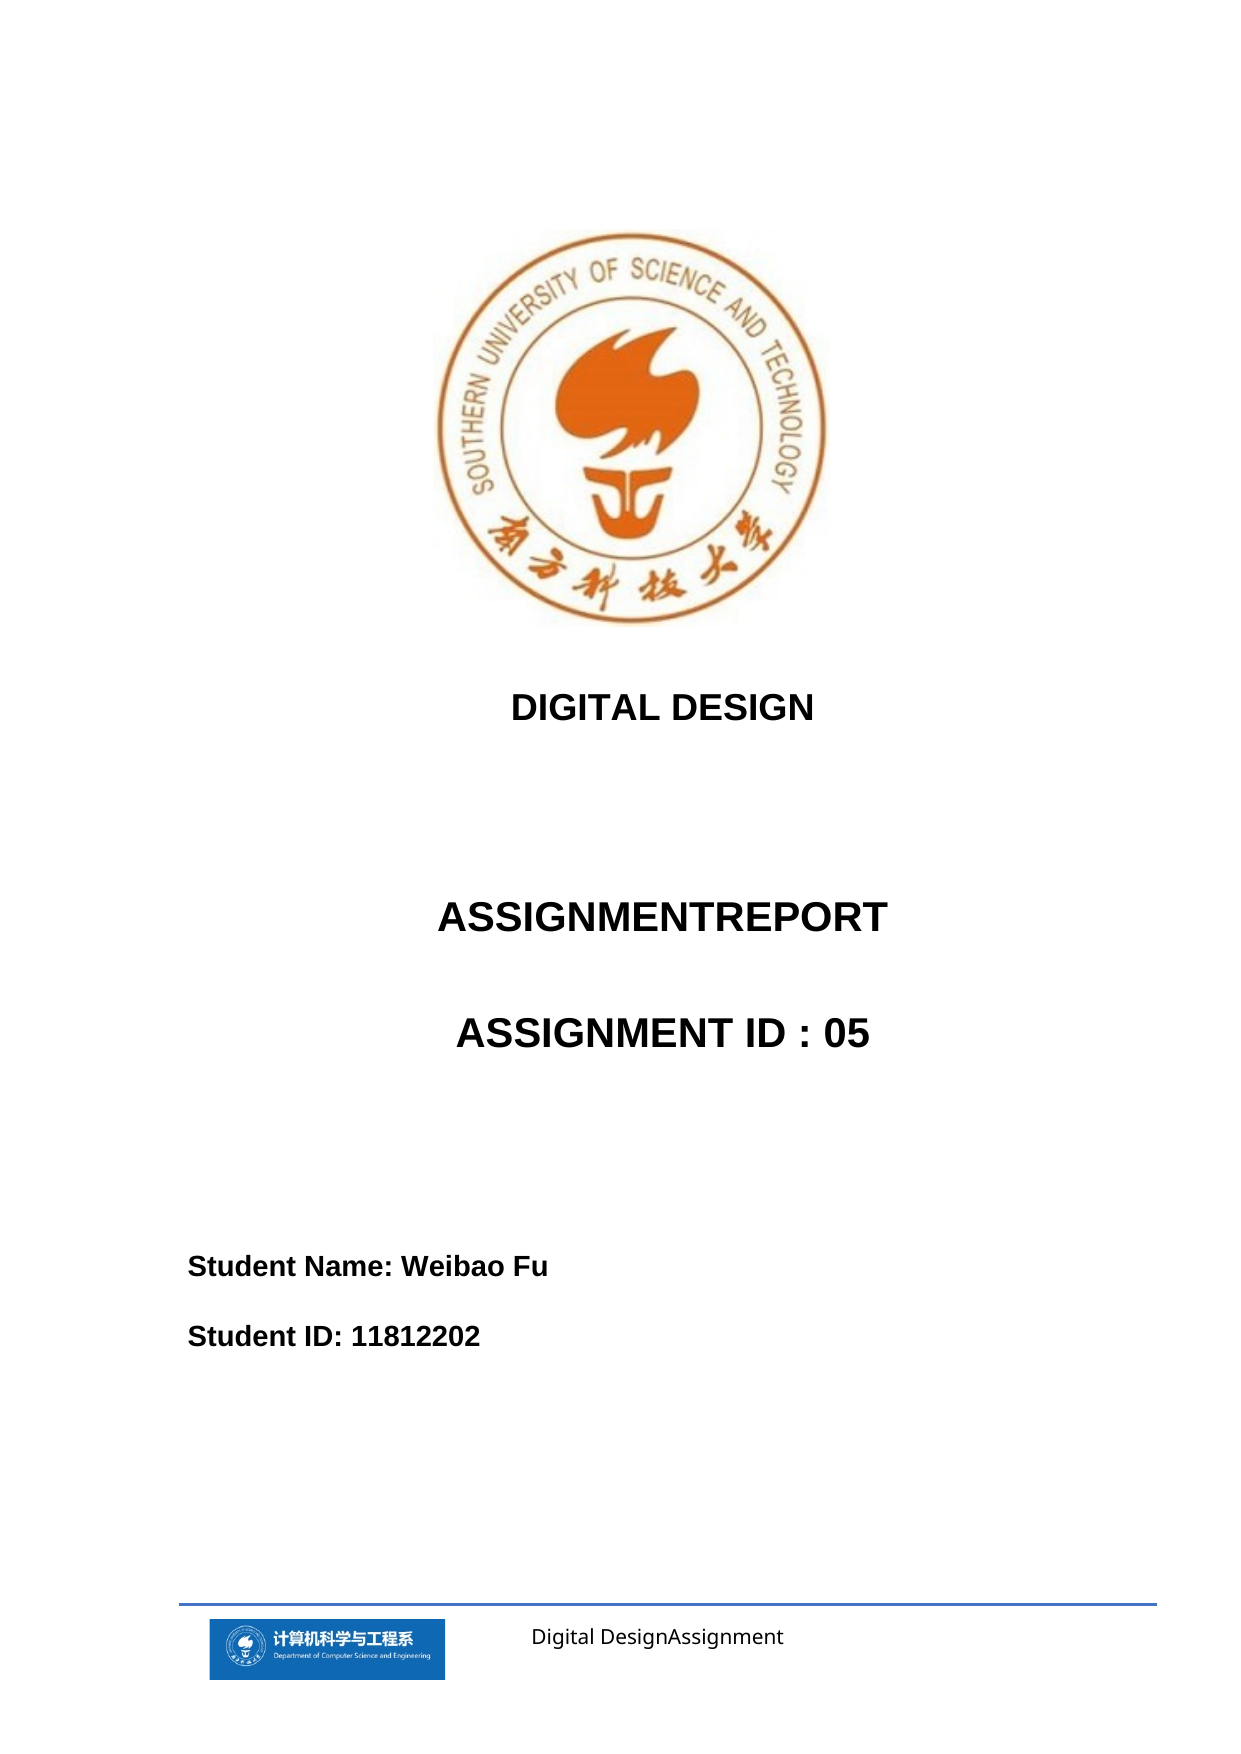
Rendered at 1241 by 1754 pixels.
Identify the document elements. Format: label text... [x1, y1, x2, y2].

text Student Name: Weibao Fu [187, 1244, 1138, 1288]
picture [433, 229, 831, 627]
text DIGITAL DESIGN [187, 684, 1138, 729]
text ASSIGNMENT ID : 05 [187, 988, 1138, 1076]
picture [209, 1619, 446, 1680]
text Student ID: 11812202 [187, 1314, 1138, 1358]
text ASSIGNMENTREPORT [187, 872, 1138, 960]
